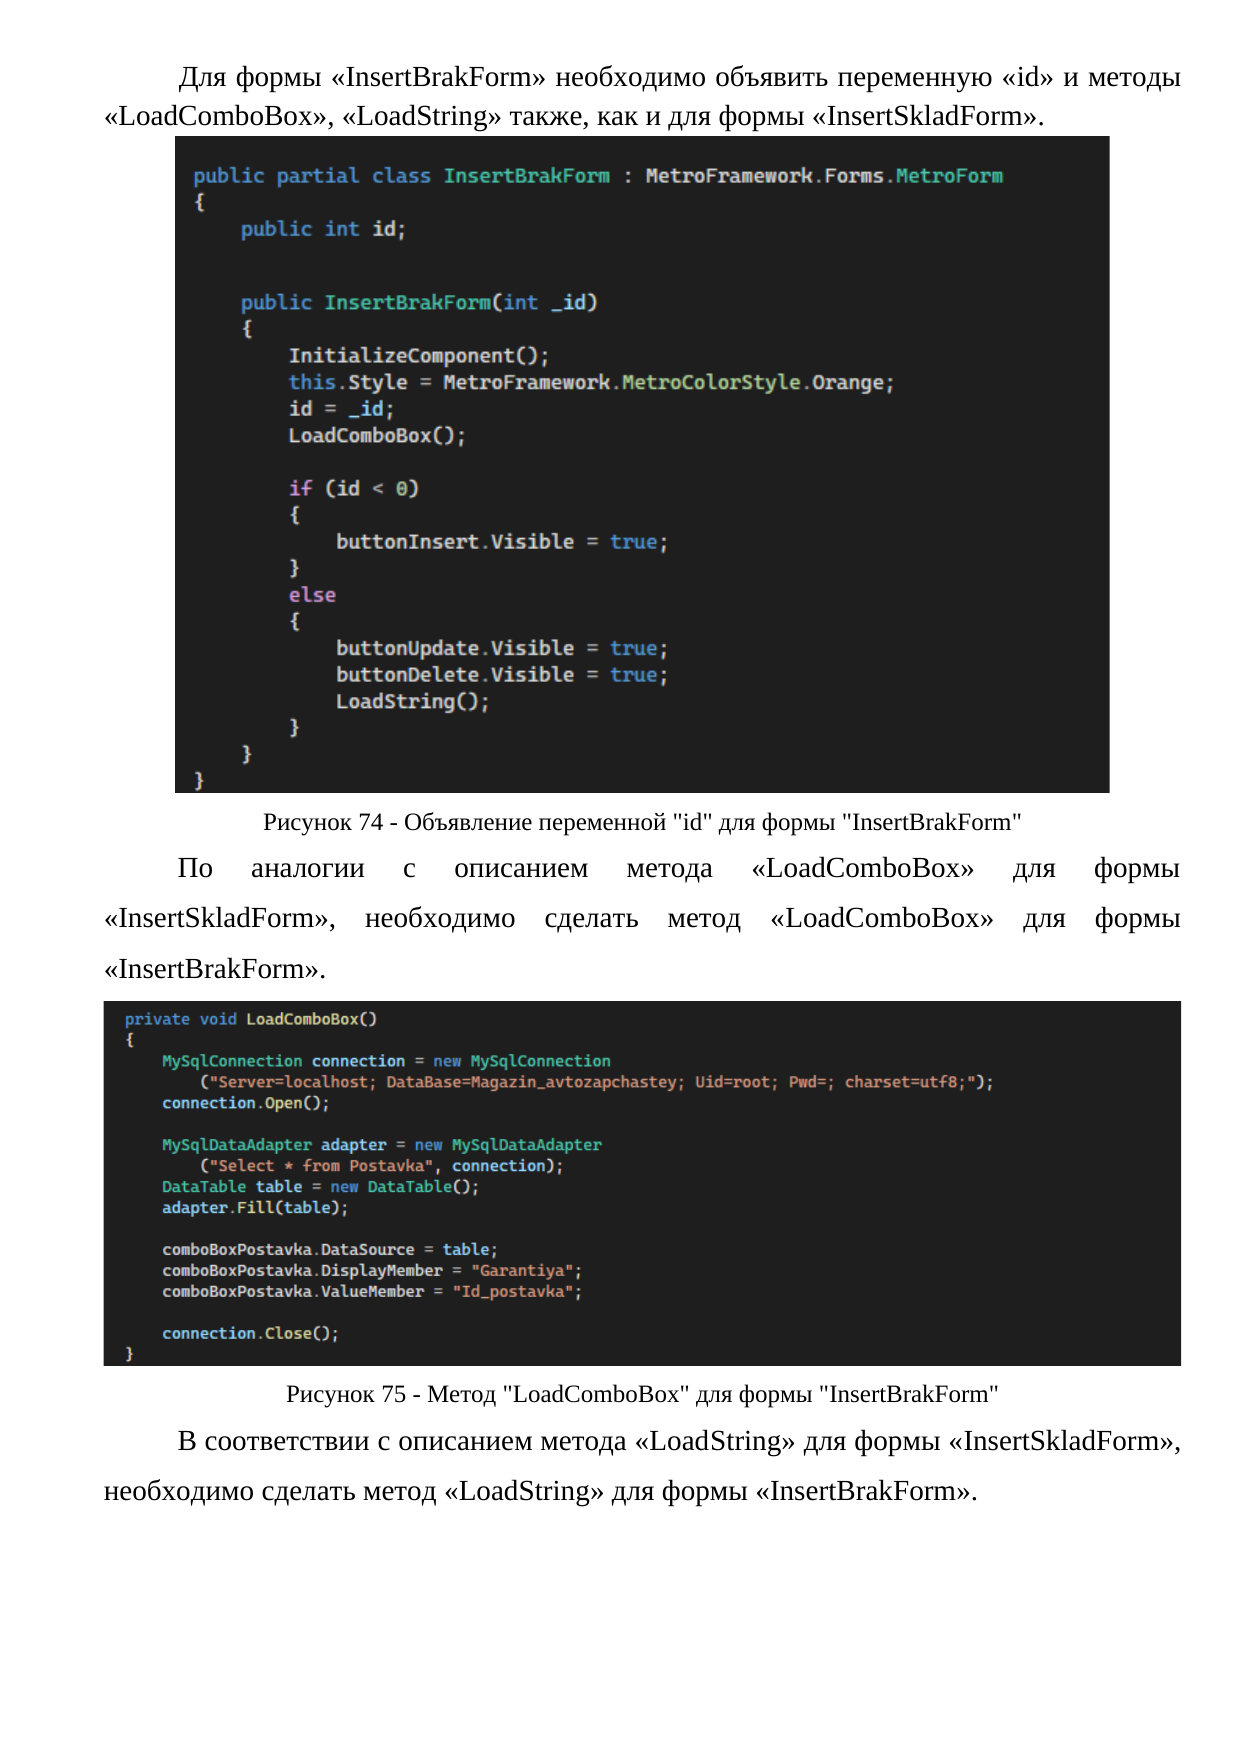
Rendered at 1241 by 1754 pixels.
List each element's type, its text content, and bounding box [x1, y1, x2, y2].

picture [103, 1001, 1182, 1366]
text По аналогии с описанием метода «LoadComboBox» для формы «InsertSkladForm», необходимо сделать метод «LoadComboBox» для формы «InsertBrakForm». [103, 850, 1181, 984]
text В соответствии с описанием метода «LoadString» для формы «InsertSkladForm», необходимо сделать метод «LoadString» для формы «InsertBrakForm». [103, 1423, 1181, 1506]
text Для формы «InsertBrakForm» необходимо объявить переменную «id» и методы «LoadComboBox», «LoadString» также, как и для формы «InsertSkladForm». [103, 59, 1181, 131]
picture [175, 136, 1110, 793]
